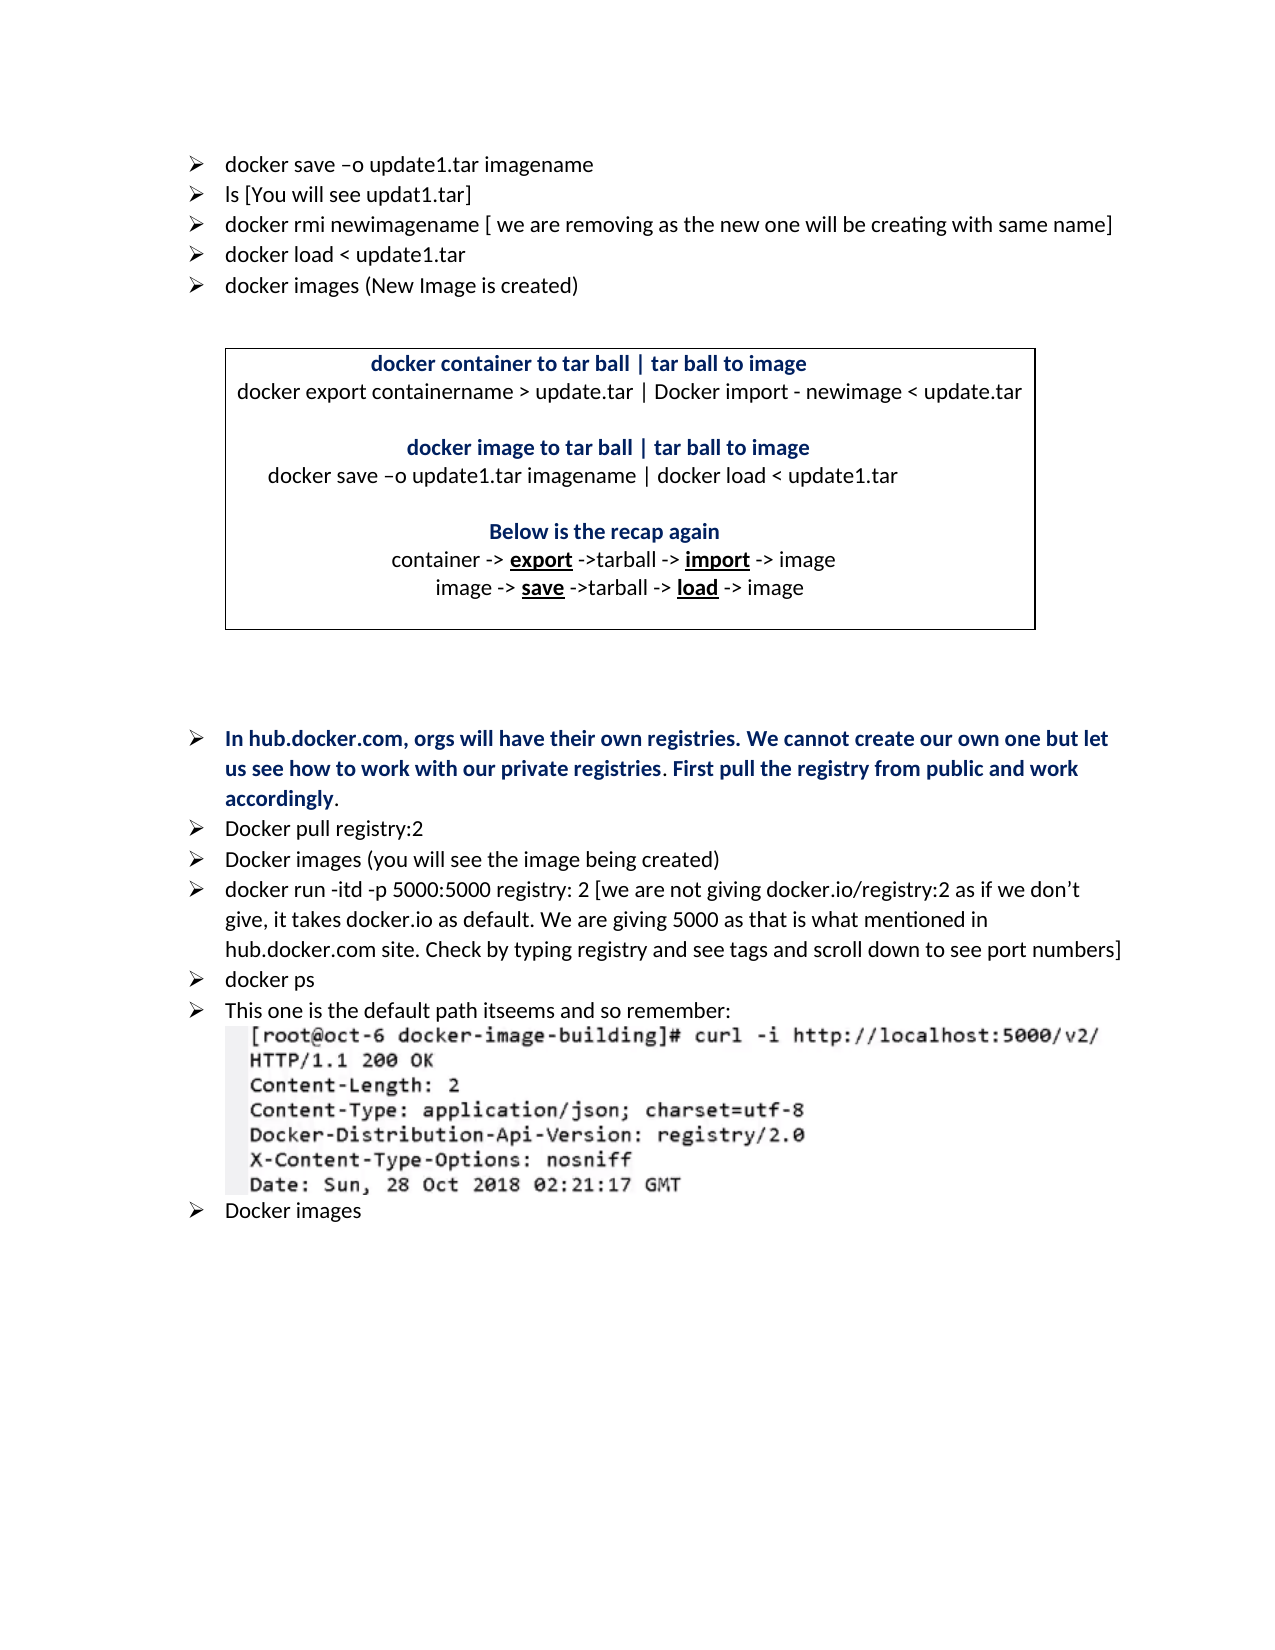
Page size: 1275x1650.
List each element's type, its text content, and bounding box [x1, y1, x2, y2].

list ls [You will see updat1.tar] [187, 180, 1125, 208]
list docker rmi newimagename [ we are removing as the new one will be creating with same name] [187, 210, 1125, 238]
picture [225, 1026, 1106, 1195]
list docker save –o update1.tar imagename [187, 150, 1125, 178]
list docker load < update1.tar [187, 241, 1125, 269]
list docker run -itd -p 5000:5000 registry: 2 [we are not giving docker.io/registry:2 as if we don’t give, it takes docker.io as default. We are giving 5000 as that is what mentioned in hub.docker.com site. Check by typing registry and see tags and scroll down to see port numbers] [187, 875, 1125, 963]
table_header docker container to tar ball | tar ball to image docker export containername > update.tar | Docker import - newimage < update.tar docker image to tar ball | tar ball to image docker save –o update1.tar imagename | docker load < update1.tar Below is the recap again container -> export ->tarball -> import -> image image -> save ->tarball -> load -> image [226, 349, 1034, 629]
list docker ps [187, 966, 1125, 994]
list Docker images (you will see the image being created) [187, 845, 1125, 873]
list docker images (New Image is created) [187, 271, 1125, 299]
list Docker images [187, 1196, 1125, 1224]
list Docker pull registry:2 [187, 814, 1125, 843]
list In hub.docker.com, orgs will have their own registries. We cannot create our own one but let us see how to work with our private registries. First pull the registry from public and work accordingly. [187, 724, 1125, 812]
